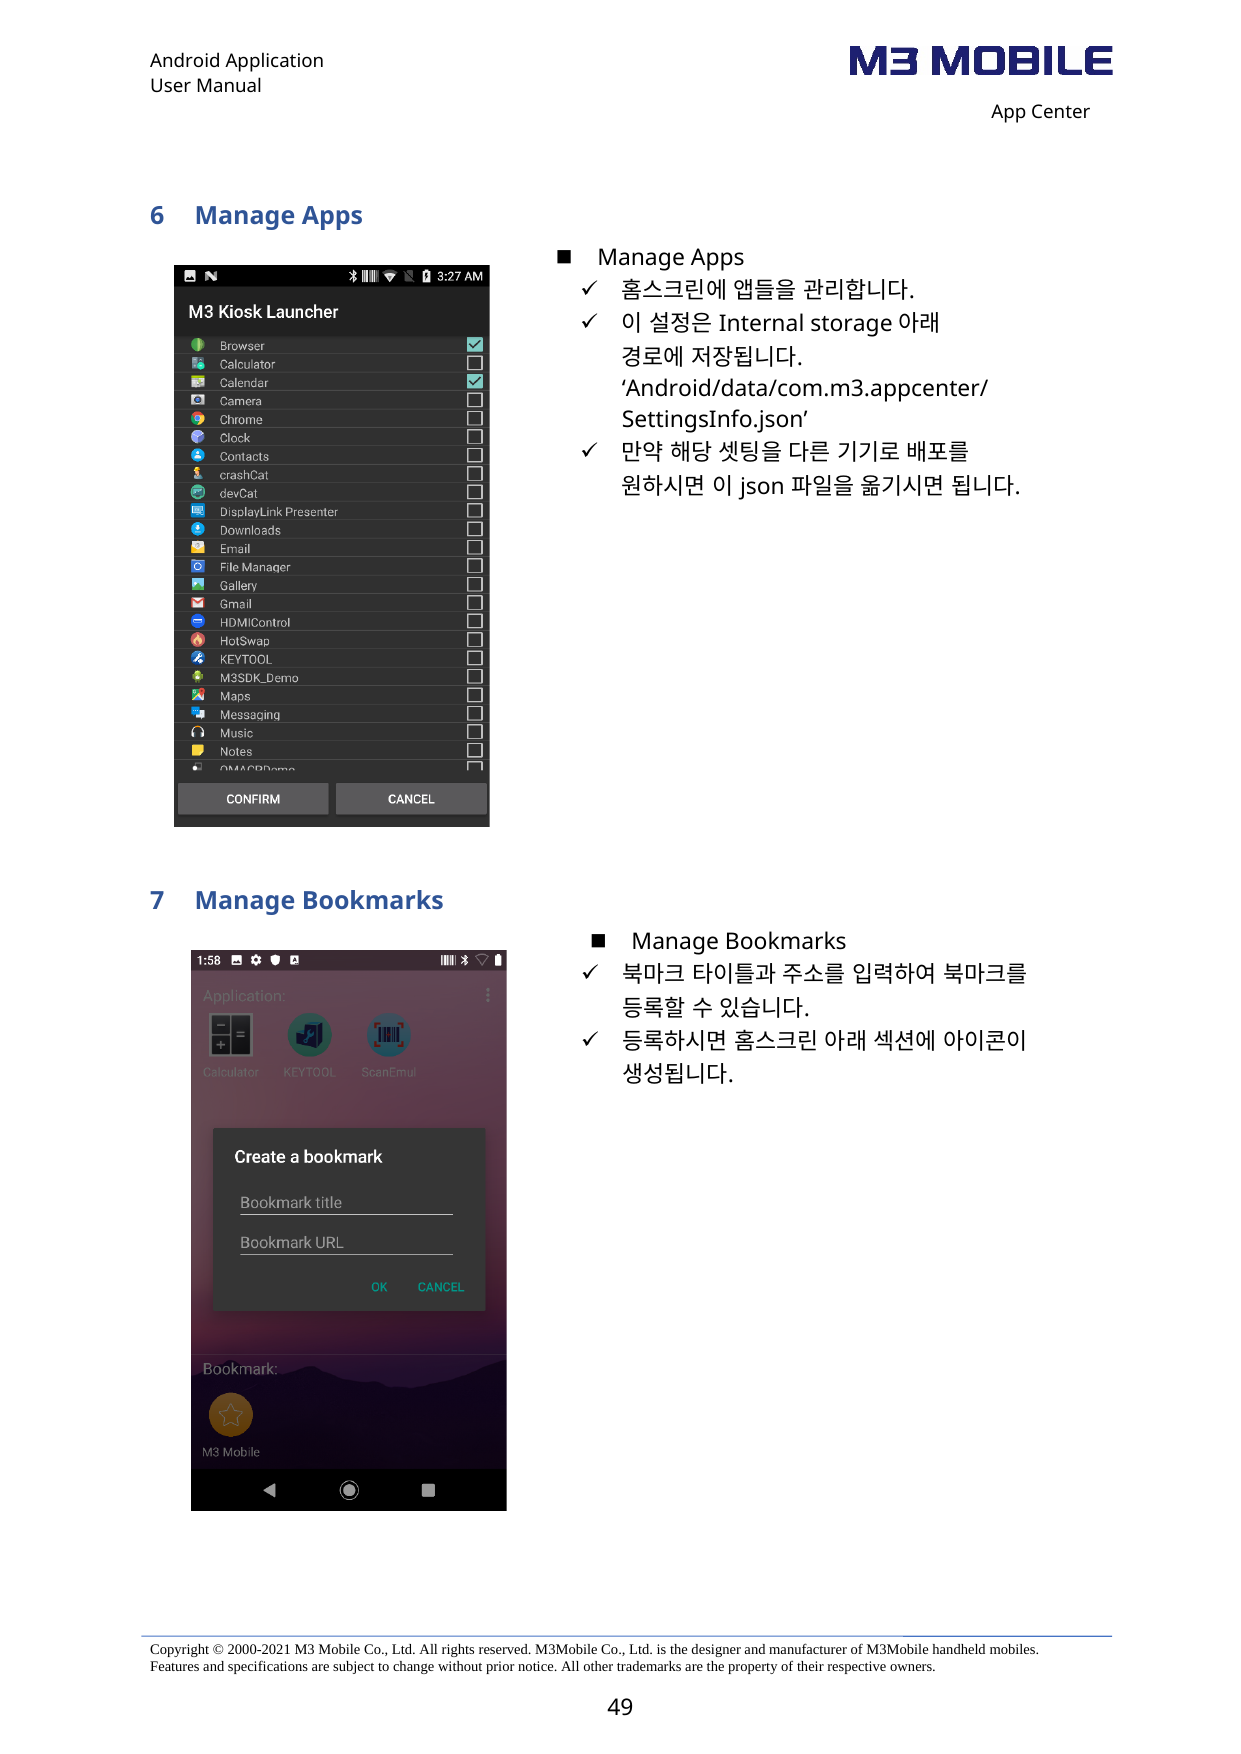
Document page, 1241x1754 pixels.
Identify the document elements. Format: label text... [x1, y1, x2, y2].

picture [850, 46, 1113, 75]
subtitle Manage Bookmarks [150, 882, 1090, 917]
table_header Manage Bookmarks 북마크 타이틀과 주소를 입력하여 북마크를 등록할 수 있습니다. 등록하시면 홈스크린 아래 섹션에 아이콘이 생성됩니다. [537, 925, 1068, 1515]
picture [191, 950, 507, 1511]
subtitle Manage Apps [150, 198, 1090, 232]
table_header Manage Apps 홈스크린에 앱들을 관리합니다. 이 설정은 Internal storage 아래 경로에 저장됩니다. ‘Android/data/com.m3.appcenter/SettingsInfo.json’ 만약 해당 셋팅을 다른 기기로 배포를 원하시면 이 json 파일을 옮기시면 됩니다. [503, 241, 1139, 830]
table_header [161, 925, 537, 1515]
table_header [161, 241, 502, 830]
picture [174, 265, 490, 827]
